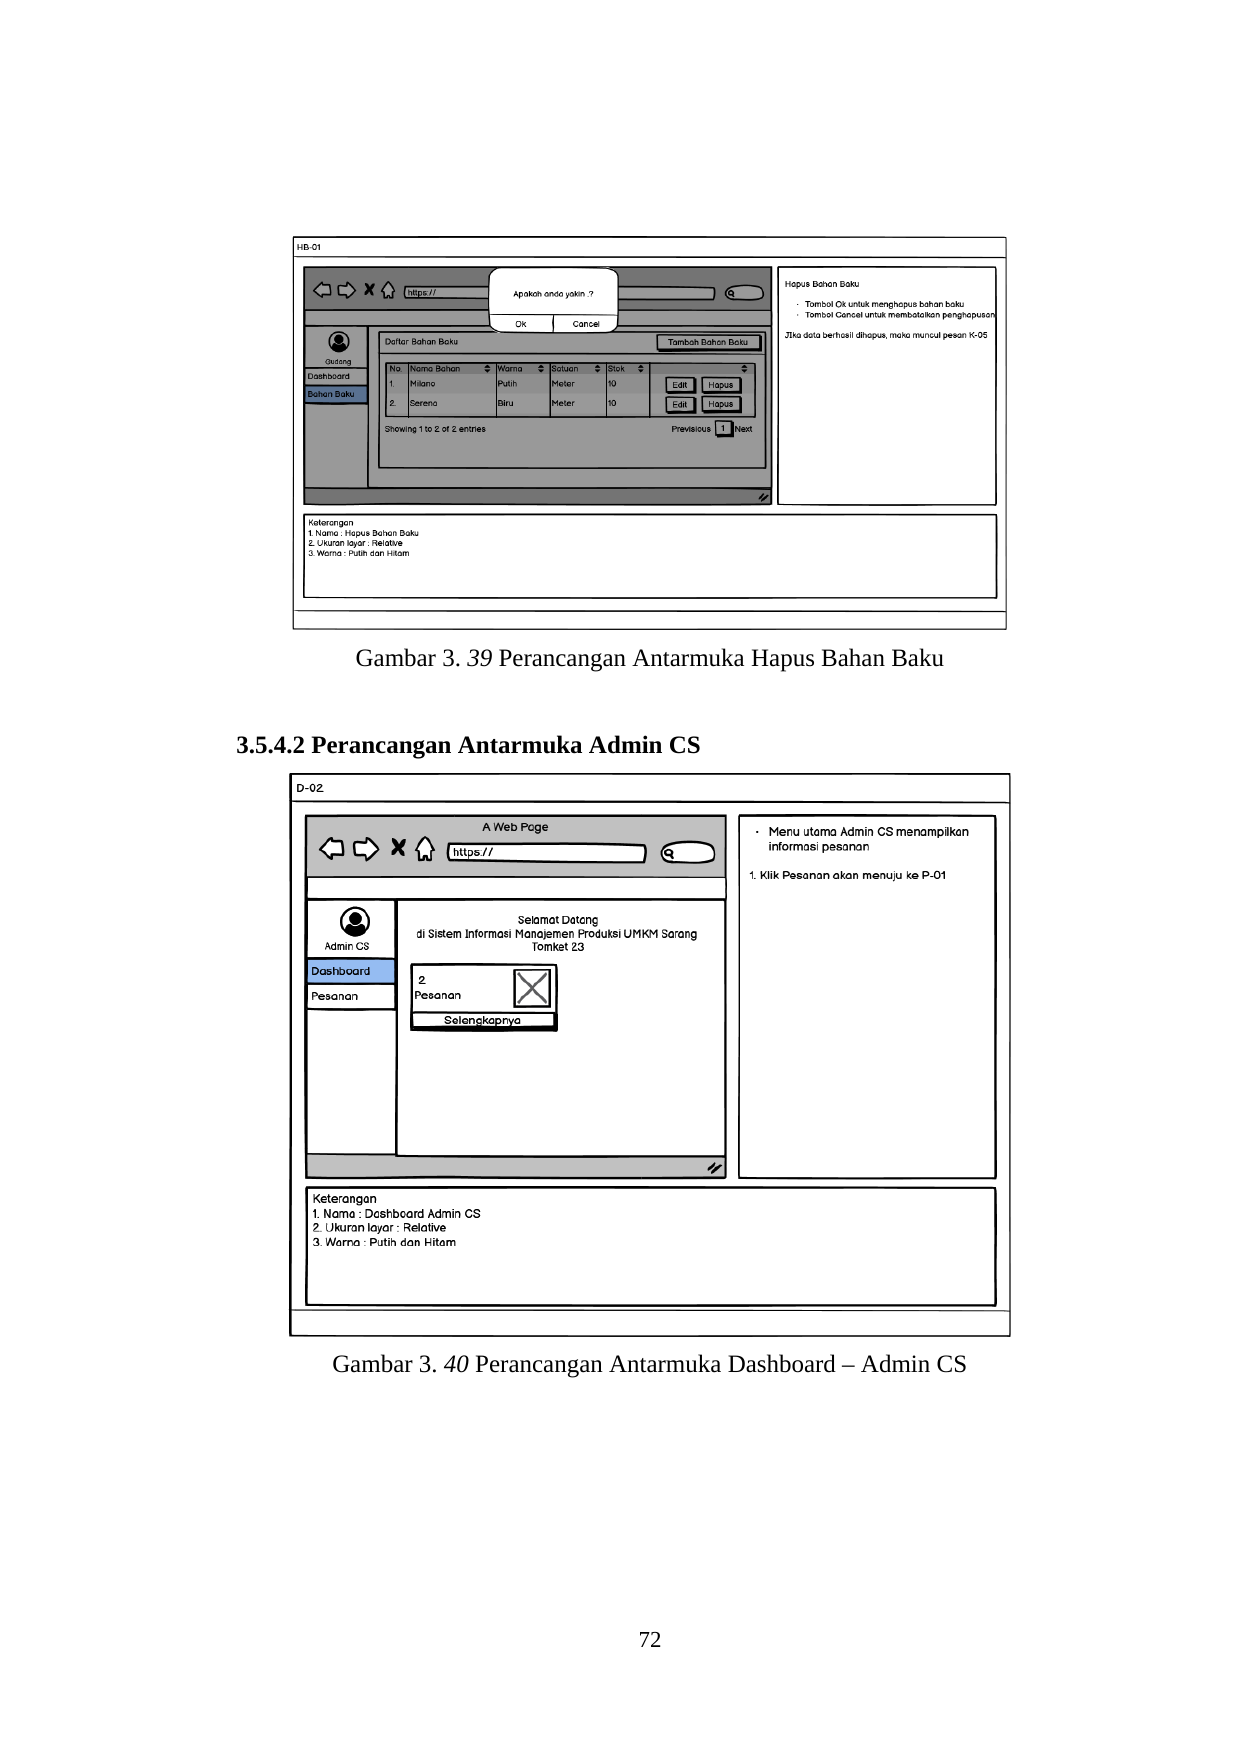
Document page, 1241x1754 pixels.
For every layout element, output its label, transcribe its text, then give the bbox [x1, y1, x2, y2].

picture [292, 236, 1007, 630]
subtitle Perancangan Antarmuka Admin CS [236, 730, 1063, 759]
picture [288, 773, 1011, 1337]
